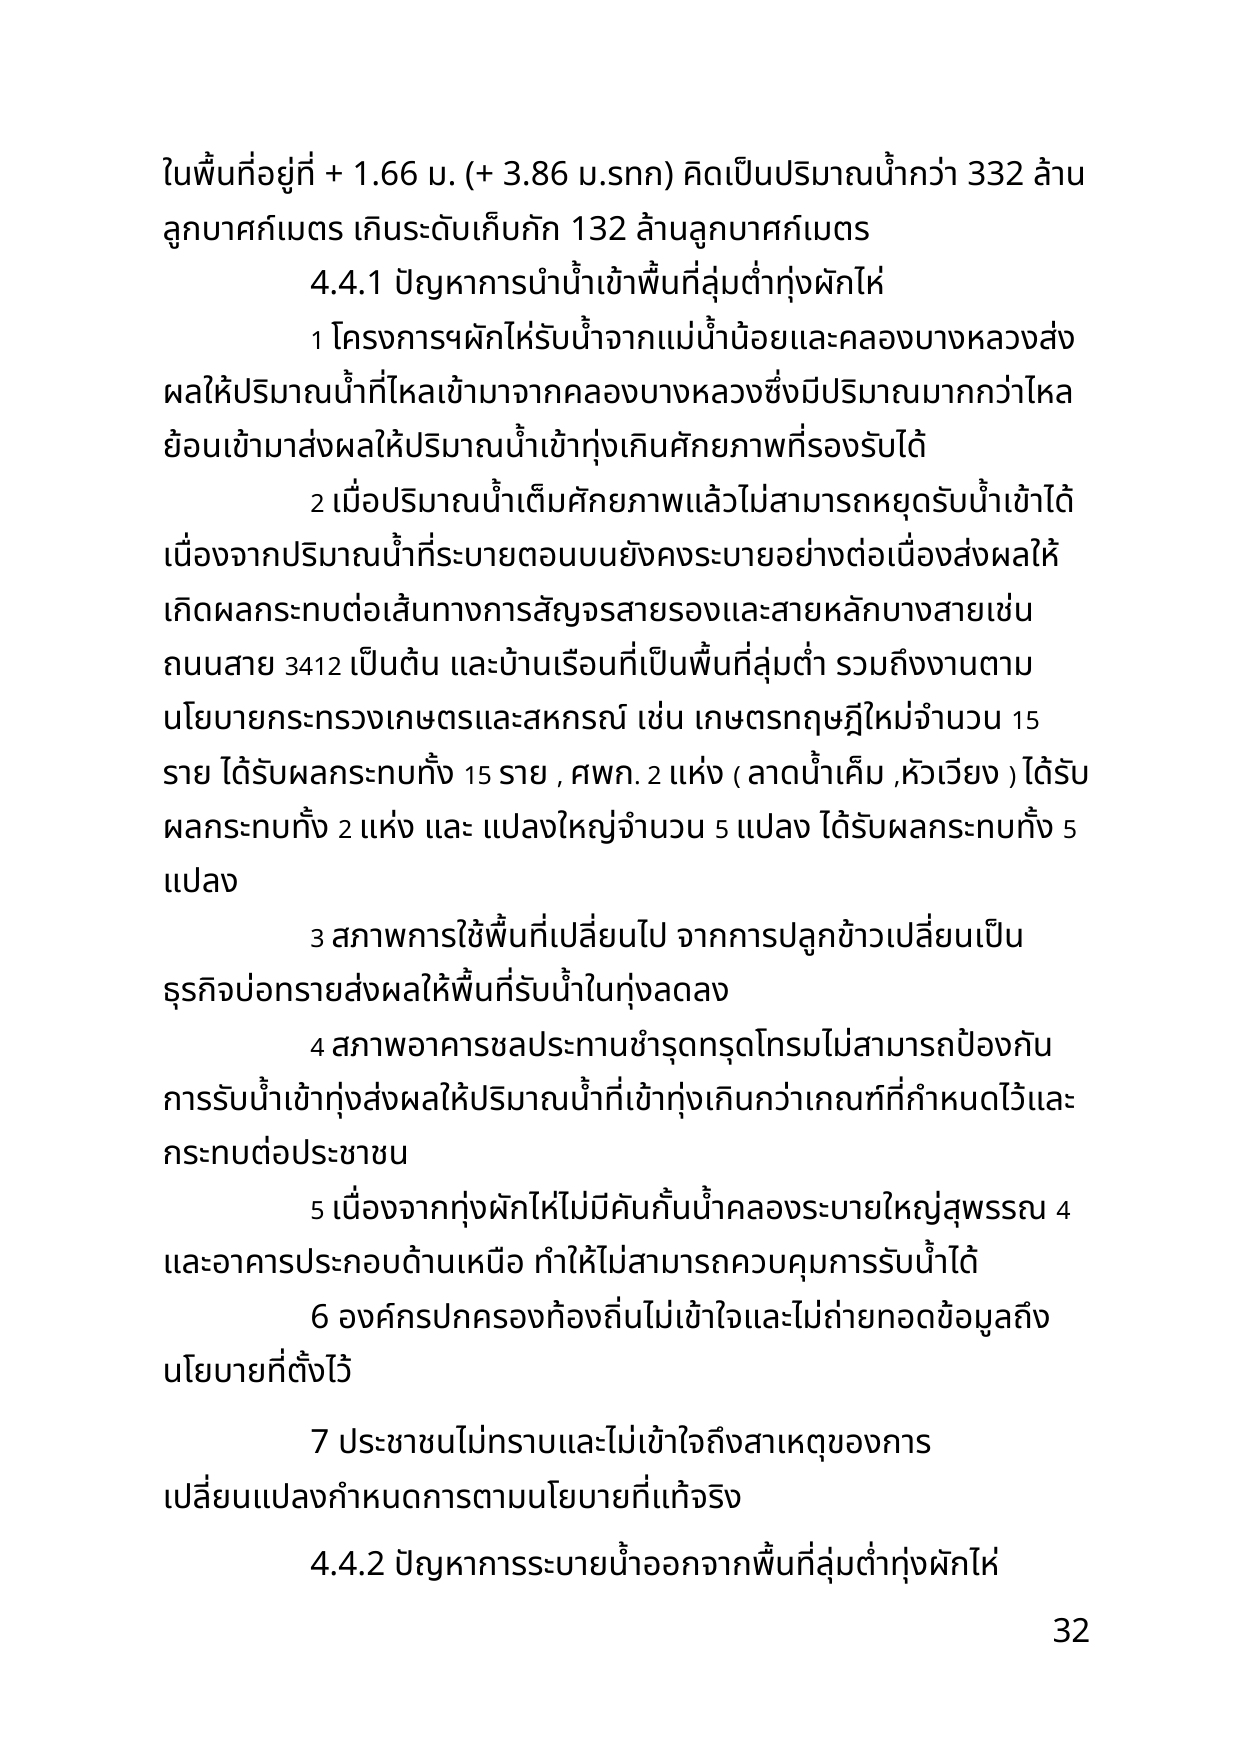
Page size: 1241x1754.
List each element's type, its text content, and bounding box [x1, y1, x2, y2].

text 3 สภาพการใช้พื้นที่เปลี่ยนไป จากการปลูกข้าวเปลี่ยนเป็นธุรกิจบ่อทรายส่งผลให้พื้นที่รับน้ำในทุ่งลดลง [162, 912, 1090, 1017]
text 6 องค์กรปกครองท้องถิ่นไม่เข้าใจและไม่ถ่ายทอดข้อมูลถึงนโยบายที่ตั้งไว้ [162, 1292, 1090, 1397]
text 7 ประชาชนไม่ทราบและไม่เข้าใจถึงสาเหตุของการเปลี่ยนแปลงกำหนดการตามนโยบายที่แท้จริง [162, 1418, 1090, 1523]
text 5 เนื่องจากทุ่งผักไห่ไม่มีคันกั้นน้ำคลองระบายใหญ่สุพรรณ 4 และอาคารประกอบด้านเหนือ ทำให้ไม่สามารถควบคุมการรับน้ำได้ [162, 1184, 1090, 1288]
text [162, 150, 1090, 255]
text 1 โครงการฯผักไห่รับน้ำจากแม่น้ำน้อยและคลองบางหลวงส่งผลให้ปริมาณน้ำที่ไหลเข้ามาจากคลองบางหลวงซึ่งมีปริมาณมากกว่าไหลย้อนเข้ามาส่งผลให้ปริมาณน้ำเข้าทุ่งเกินศักยภาพที่รองรับได้ [162, 314, 1090, 473]
text 4.4.1 ปัญหาการนำน้ำเข้าพื้นที่ลุ่มต่ำทุ่งผักไห่ [162, 259, 1090, 310]
text 4.4.2 ปัญหาการระบายน้ำออกจากพื้นที่ลุ่มต่ำทุ่งผักไห่ [237, 1539, 1090, 1590]
text 4 สภาพอาคารชลประทานชำรุดทรุดโทรมไม่สามารถป้องกันการรับน้ำเข้าทุ่งส่งผลให้ปริมาณน้ำที่เข้าทุ่งเกินกว่าเกณฑ์ที่กำหนดไว้และกระทบต่อประชาชน [162, 1021, 1090, 1180]
text 2 เมื่อปริมาณน้ำเต็มศักยภาพแล้วไม่สามารถหยุดรับน้ำเข้าได้เนื่องจากปริมาณน้ำที่ระบายตอนบนยังคงระบายอย่างต่อเนื่องส่งผลให้เกิดผลกระทบต่อเส้นทางการสัญจรสายรองและสายหลักบางสายเช่น ถนนสาย 3412 เป็นต้น และบ้านเรือนที่เป็นพื้นที่ลุ่มต่ำ รวมถึงงานตามนโยบายกระทรวงเกษตรและสหกรณ์ เช่น เกษตรทฤษฎีใหม่จำนวน 15 ราย ได้รับผลกระทบทั้ง 15 ราย , ศพก. 2 แห่ง ( ลาดน้ำเค็ม ,หัวเวียง ) ได้รับผลกระทบทั้ง 2 แห่ง และ แปลงใหญ่จำนวน 5 แปลง ได้รับผลกระทบทั้ง 5 แปลง [162, 477, 1090, 908]
